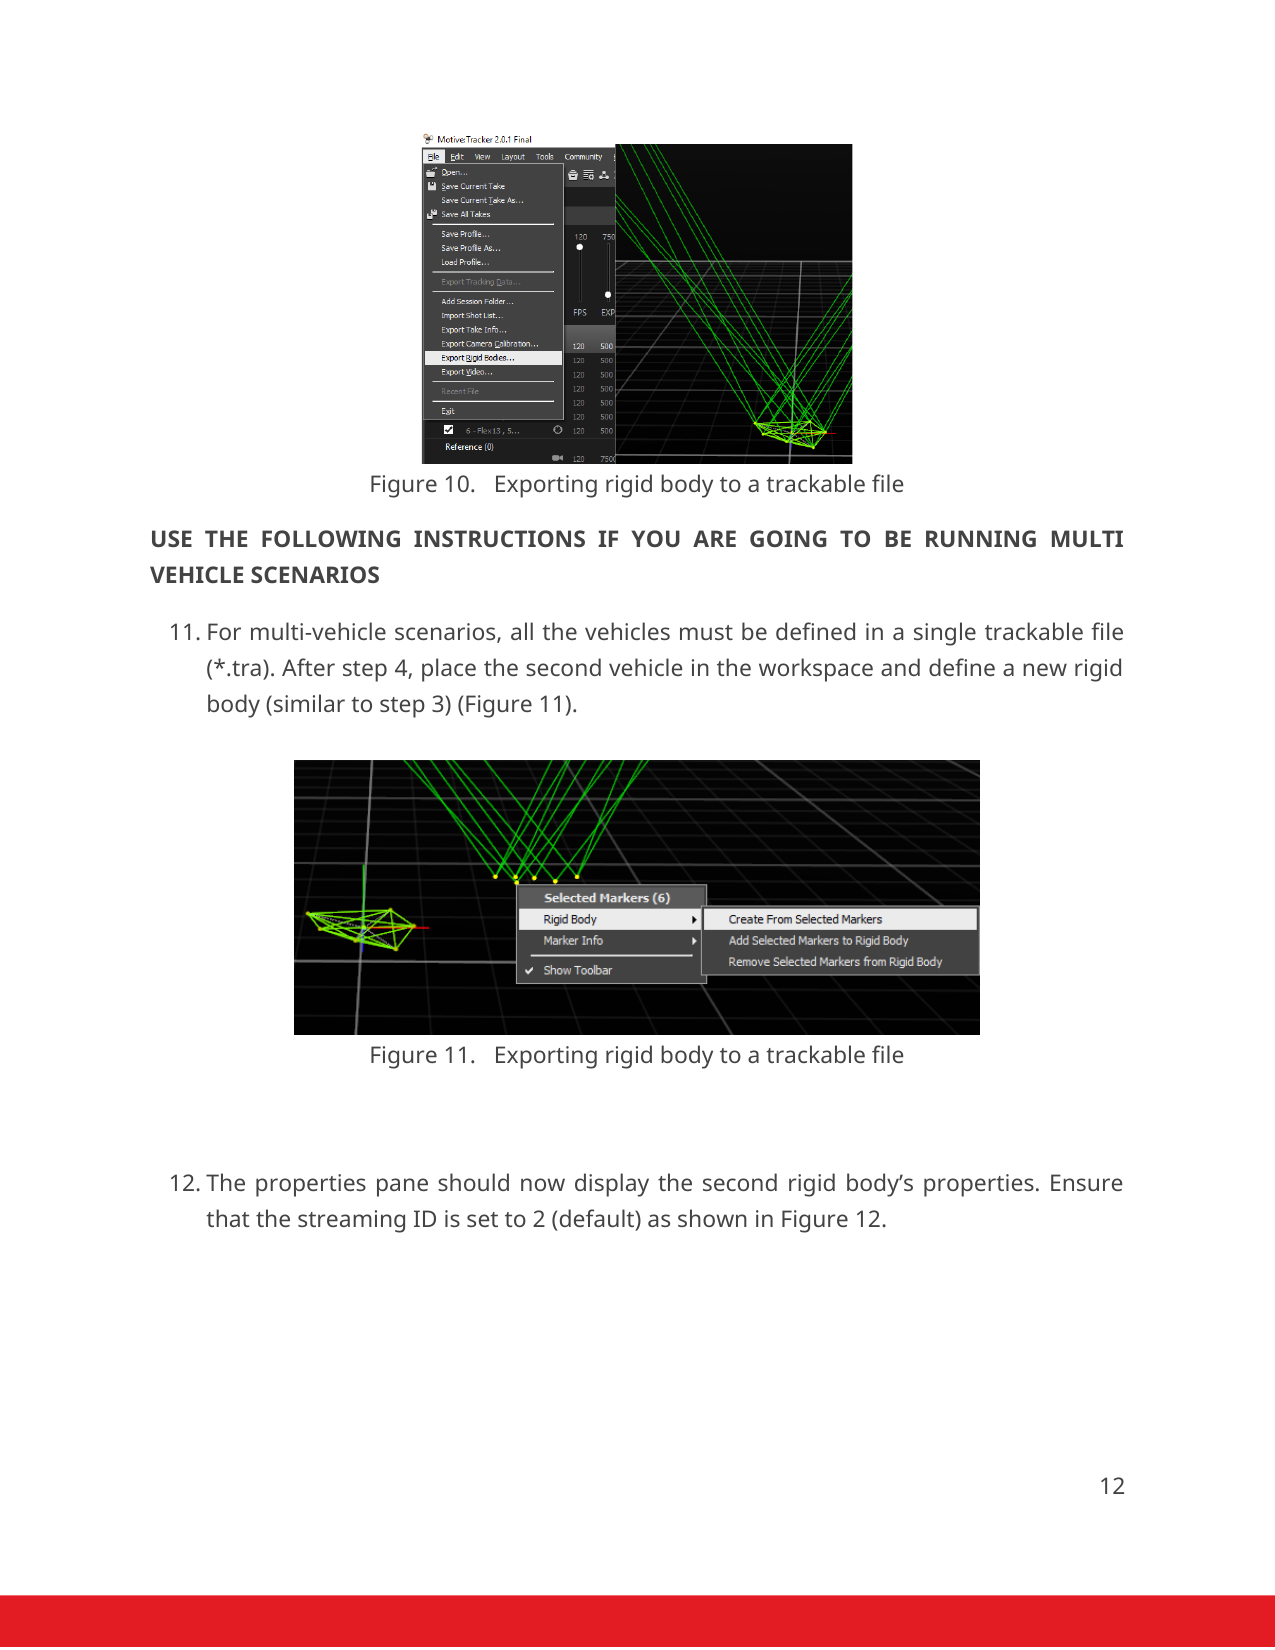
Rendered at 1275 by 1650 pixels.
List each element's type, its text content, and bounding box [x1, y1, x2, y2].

table_cell Figure 11. Exporting rigid body to a trackable file [150, 1039, 1124, 1074]
table_header [150, 760, 1124, 1039]
table_cell Figure 10. Exporting rigid body to a trackable file [150, 468, 1124, 503]
list For multi-vehicle scenarios, all the vehicles must be defined in a single trackable file (*.tra). After step 4, place the second vehicle in the workspace and define a new rigid body (similar to step 3) (Figure 11). [169, 616, 1125, 719]
picture [294, 760, 980, 1035]
table_header [150, 131, 1124, 467]
text USE THE FOLLOWING INSTRUCTIONS IF YOU ARE GOING TO BE RUNNING MULTI VEHICLE SCENARIOS [150, 523, 1125, 591]
list The properties pane should now display the second rigid body’s properties. Ensure that the streaming ID is set to 2 (default) as shown in Figure 12. [169, 1167, 1125, 1234]
picture [421, 131, 853, 464]
